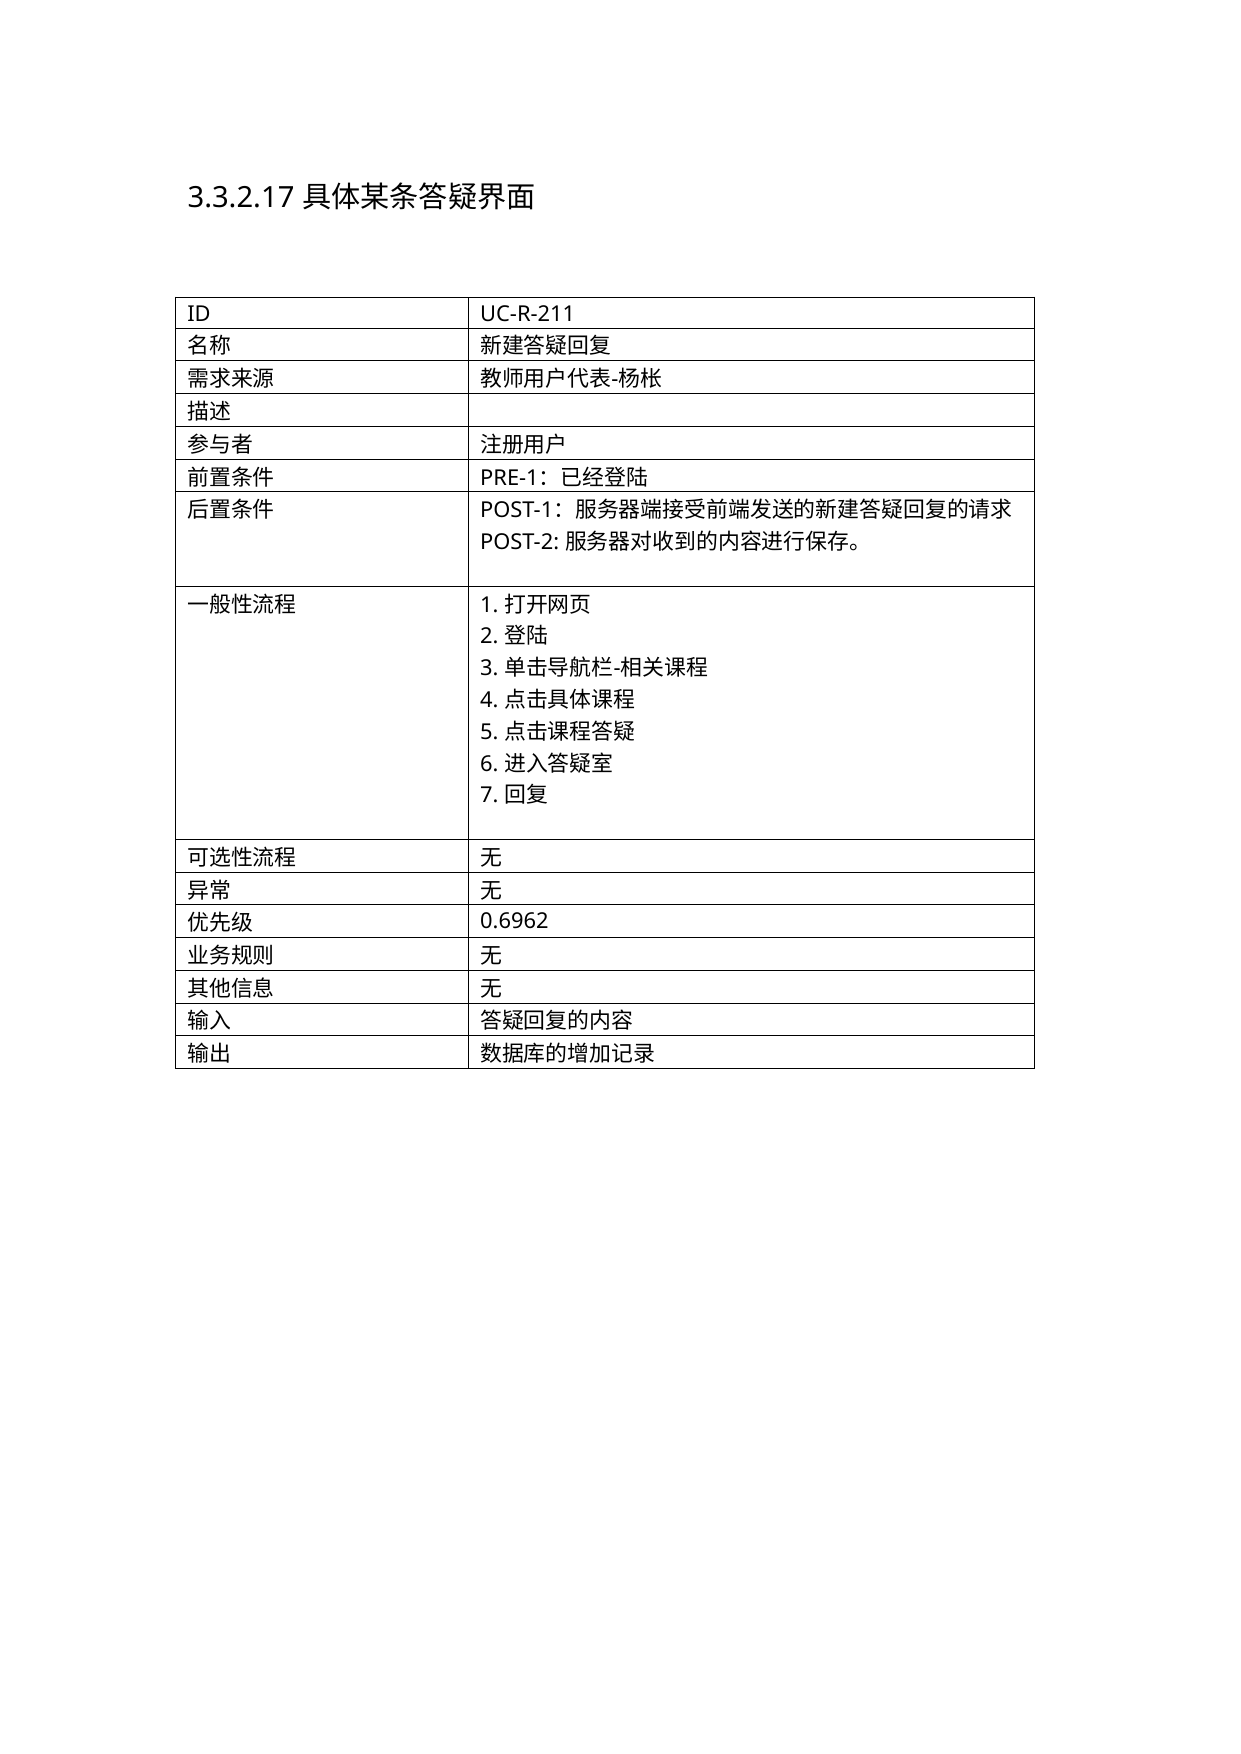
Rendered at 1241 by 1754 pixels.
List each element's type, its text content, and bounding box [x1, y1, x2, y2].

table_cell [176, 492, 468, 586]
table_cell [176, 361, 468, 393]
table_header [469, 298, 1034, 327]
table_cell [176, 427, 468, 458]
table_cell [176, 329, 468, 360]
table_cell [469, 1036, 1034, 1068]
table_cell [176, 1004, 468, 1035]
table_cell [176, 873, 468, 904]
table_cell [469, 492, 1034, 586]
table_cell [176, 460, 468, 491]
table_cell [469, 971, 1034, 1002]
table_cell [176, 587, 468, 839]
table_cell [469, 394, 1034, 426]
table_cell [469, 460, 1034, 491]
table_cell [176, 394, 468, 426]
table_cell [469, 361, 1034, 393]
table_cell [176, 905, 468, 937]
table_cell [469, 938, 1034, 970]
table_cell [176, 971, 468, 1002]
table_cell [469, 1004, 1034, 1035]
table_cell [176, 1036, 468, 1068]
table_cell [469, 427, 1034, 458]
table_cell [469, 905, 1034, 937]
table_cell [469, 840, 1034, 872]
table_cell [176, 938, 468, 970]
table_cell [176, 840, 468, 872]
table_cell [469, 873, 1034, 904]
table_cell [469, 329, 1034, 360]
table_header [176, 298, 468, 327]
subtitle 3.3.2.17 具体某条答疑界面 [187, 162, 1053, 227]
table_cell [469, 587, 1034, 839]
